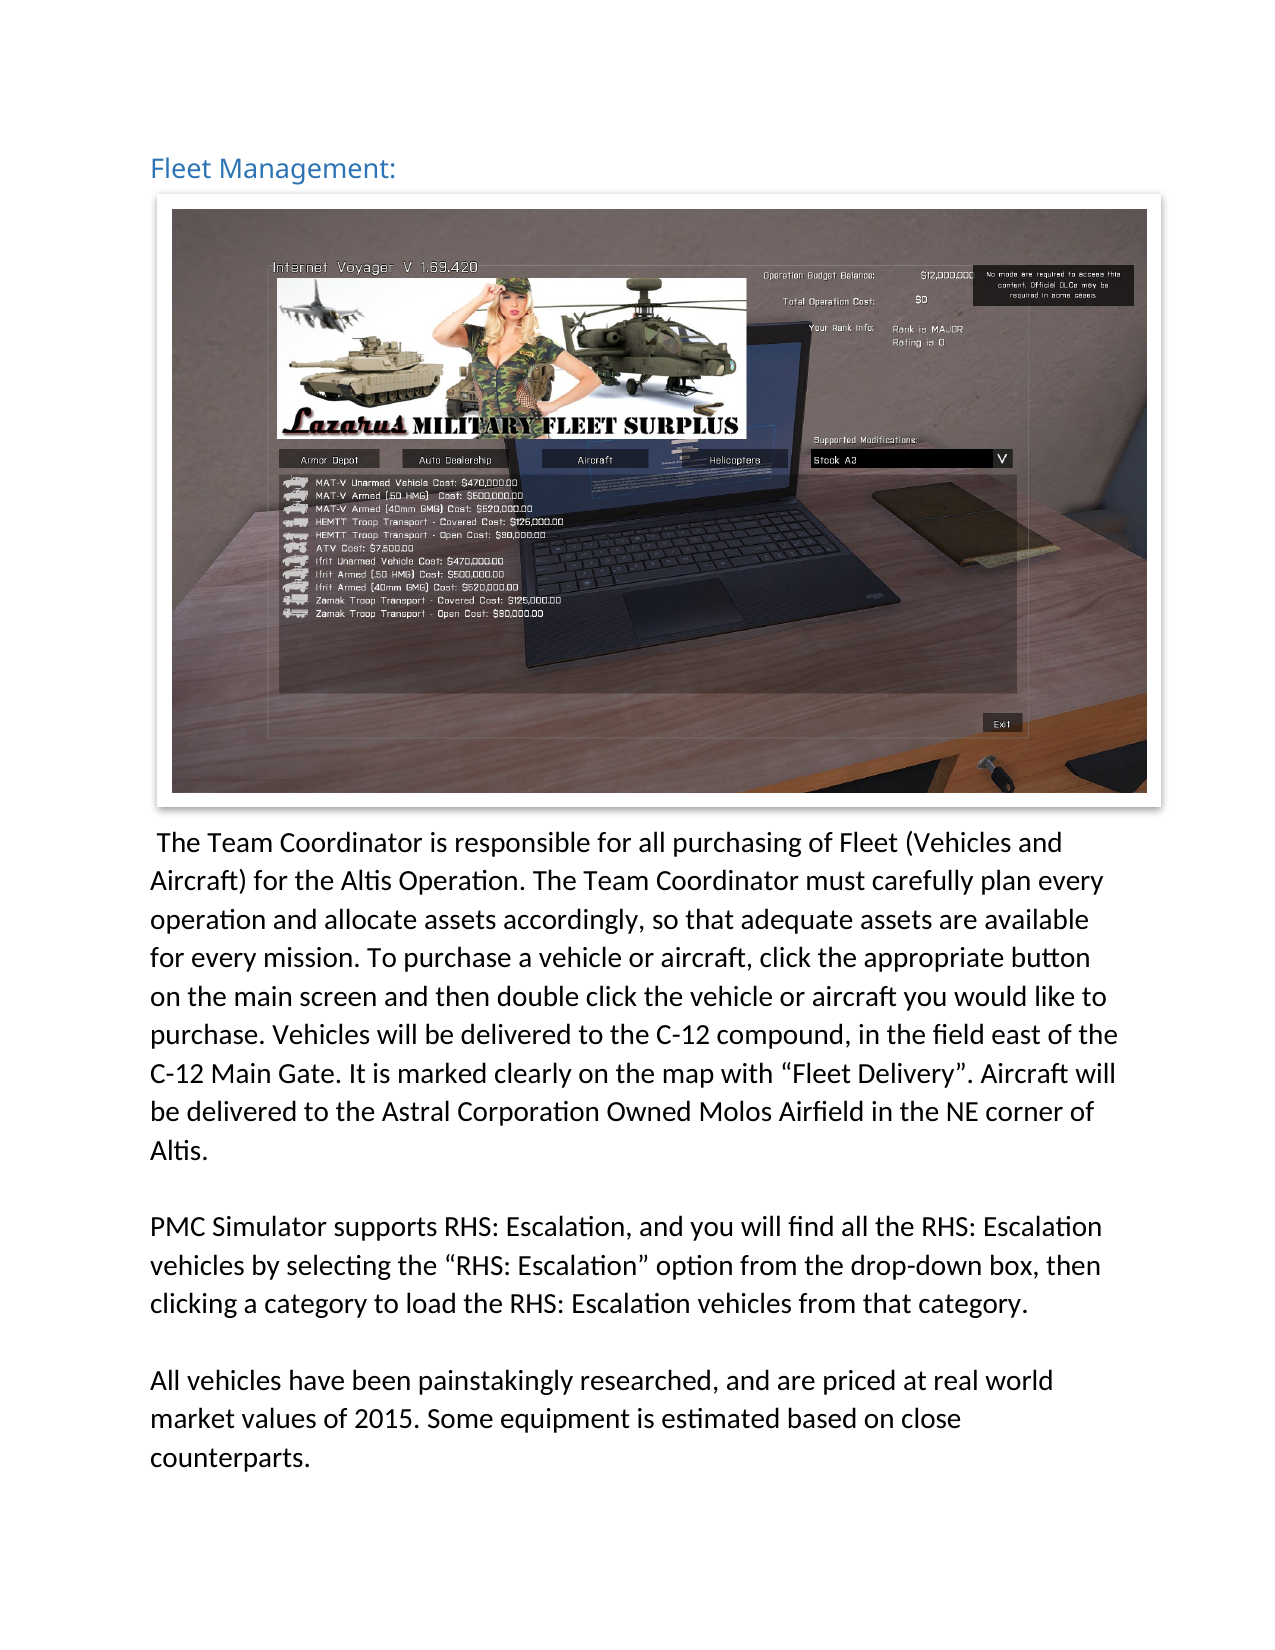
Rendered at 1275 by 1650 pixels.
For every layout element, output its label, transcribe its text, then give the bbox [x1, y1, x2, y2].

text The Team Coordinator is responsible for all purchasing of Fleet (Vehicles and Aircraft) for the Altis Operation. The Team Coordinator must carefully plan every operation and allocate assets accordingly, so that adequate assets are available for every mission. To purchase a vehicle or aircraft, click the appropriate button on the main screen and then double click the vehicle or aircraft you would like to purchase. Vehicles will be delivered to the C-12 compound, in the field east of the C-12 Main Gate. It is marked clearly on the map with “Fleet Delivery”. Aircraft will be delivered to the Astral Corporation Owned Molos Airfield in the NE corner of Altis. PMC Simulator supports RHS: Escalation, and you will find all the RHS: Escalation vehicles by selecting the “RHS: Escalation” option from the drop-down box, then clicking a category to load the RHS: Escalation vehicles from that category. All vehicles have been painstakingly researched, and are priced at real world market values of 2015. Some equipment is estimated based on close counterparts. [150, 824, 1125, 1475]
picture [172, 209, 1147, 793]
